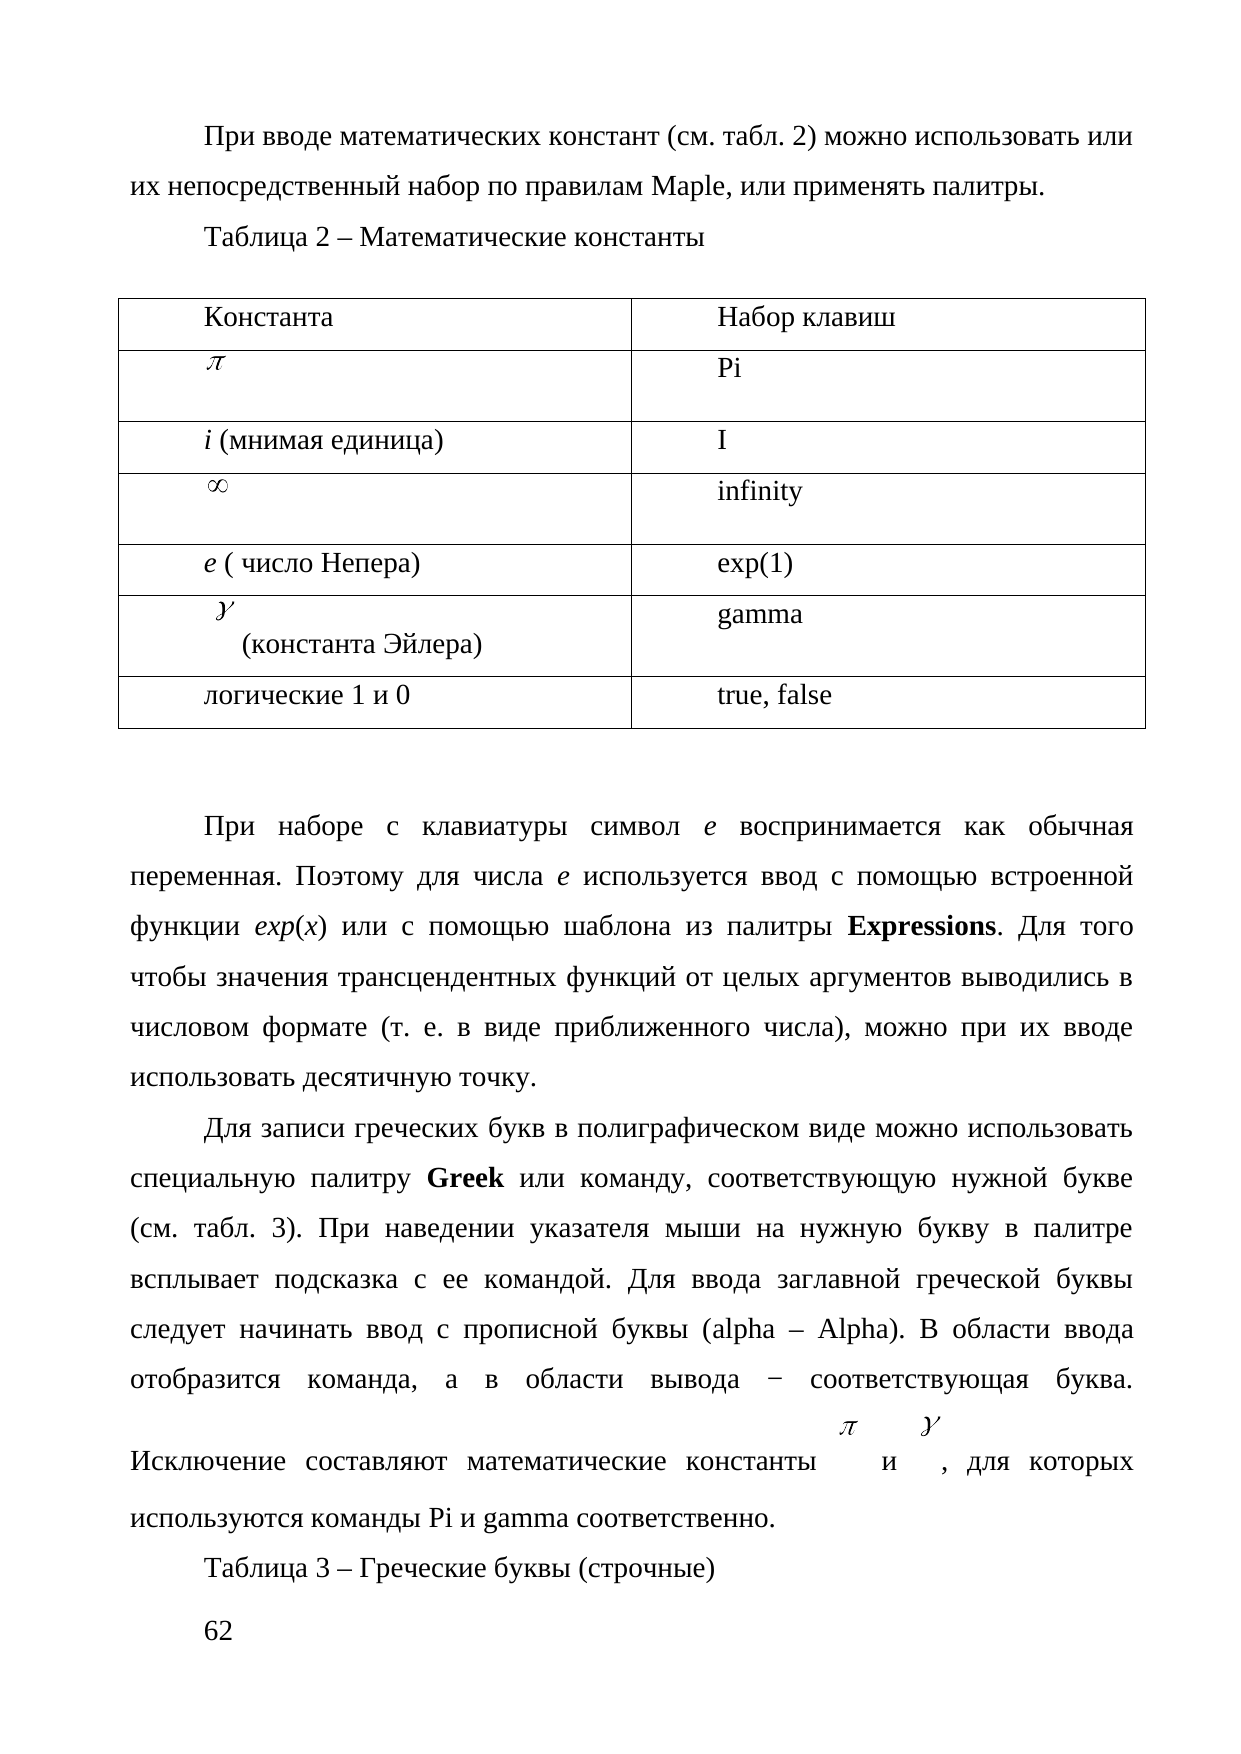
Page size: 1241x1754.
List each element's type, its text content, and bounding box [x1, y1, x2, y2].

table_cell true, false [632, 677, 1145, 727]
text При наборе с клавиатуры символ e воспринимается как обычная переменная. Поэтому для числа e используется ввод с помощью встроенной функции exp(x) или с помощью шаблона из палитры Expressions. Для того чтобы значения трансцендентных функций от целых аргументов выводились в числовом формате (т. е. в виде приближенного числа), можно при их вводе использовать десятичную точку. [130, 808, 1134, 1093]
table_cell gamma [632, 596, 1145, 676]
table_cell логические 1 и 0 [119, 677, 631, 727]
table_cell [119, 351, 631, 421]
table_cell Pi [632, 351, 1145, 421]
table_cell infinity [632, 474, 1145, 544]
table_cell i (мнимая единица) [119, 422, 631, 472]
text Таблица 2 ‒ Математические константы [130, 219, 1134, 252]
table_header Константа [119, 299, 631, 349]
text Таблица 3 ‒ Греческие буквы (строчные) [130, 1550, 1134, 1584]
text При вводе математических констант (см. табл. 2) можно использовать или их непосредственный набор по правилам Maple, или применять палитры. [130, 118, 1134, 202]
table_cell exp(1) [632, 545, 1145, 595]
table_cell I [632, 422, 1145, 472]
text Для записи греческих букв в полиграфическом виде можно использовать специальную палитру Greek или команду, соответствующую нужной букве (см. табл. 3). При наведении указателя мыши на нужную букву в палитре всплывает подсказка с ее командой. Для ввода заглавной греческой буквы следует начинать ввод с прописной буквы (alpha – Alpha). В области ввода отобразится команда, а в области вывода − соответствующая буква. Исключение составляют математические константы и , для которых используются команды Pi и gamma соответственно. [130, 1110, 1134, 1533]
table_cell e ( число Непера) [119, 545, 631, 595]
table_header Набор клавиш [632, 299, 1145, 349]
table_cell (константа Эйлера) [119, 596, 631, 676]
table_cell [119, 474, 631, 544]
